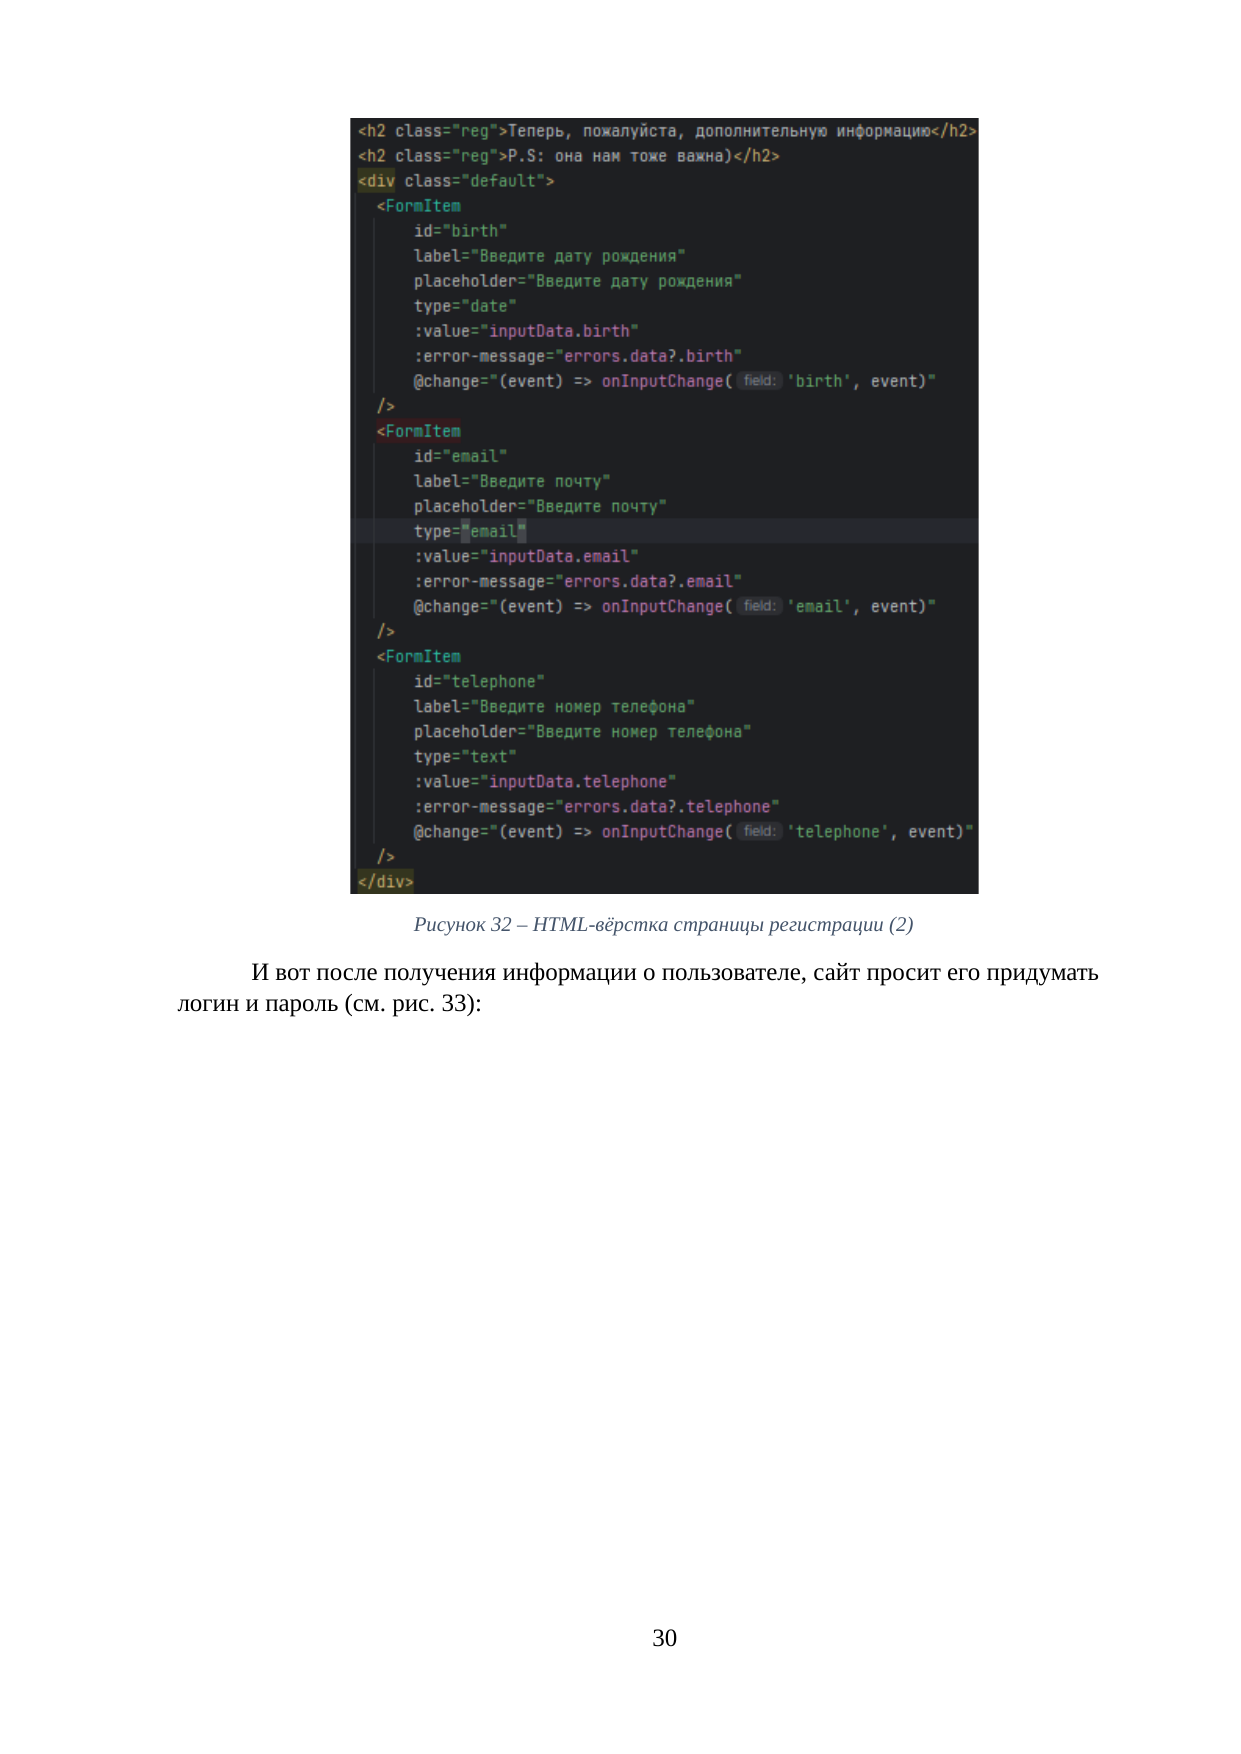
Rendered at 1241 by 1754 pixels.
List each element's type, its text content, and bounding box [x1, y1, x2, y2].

text И вот после получения информации о пользователе, сайт просит его придумать логин и пароль (см. рис. 33): [177, 957, 1152, 1017]
text Рисунок 32 – HTML-вёрстка страницы регистрации (2) [177, 912, 1152, 936]
picture [350, 118, 979, 894]
